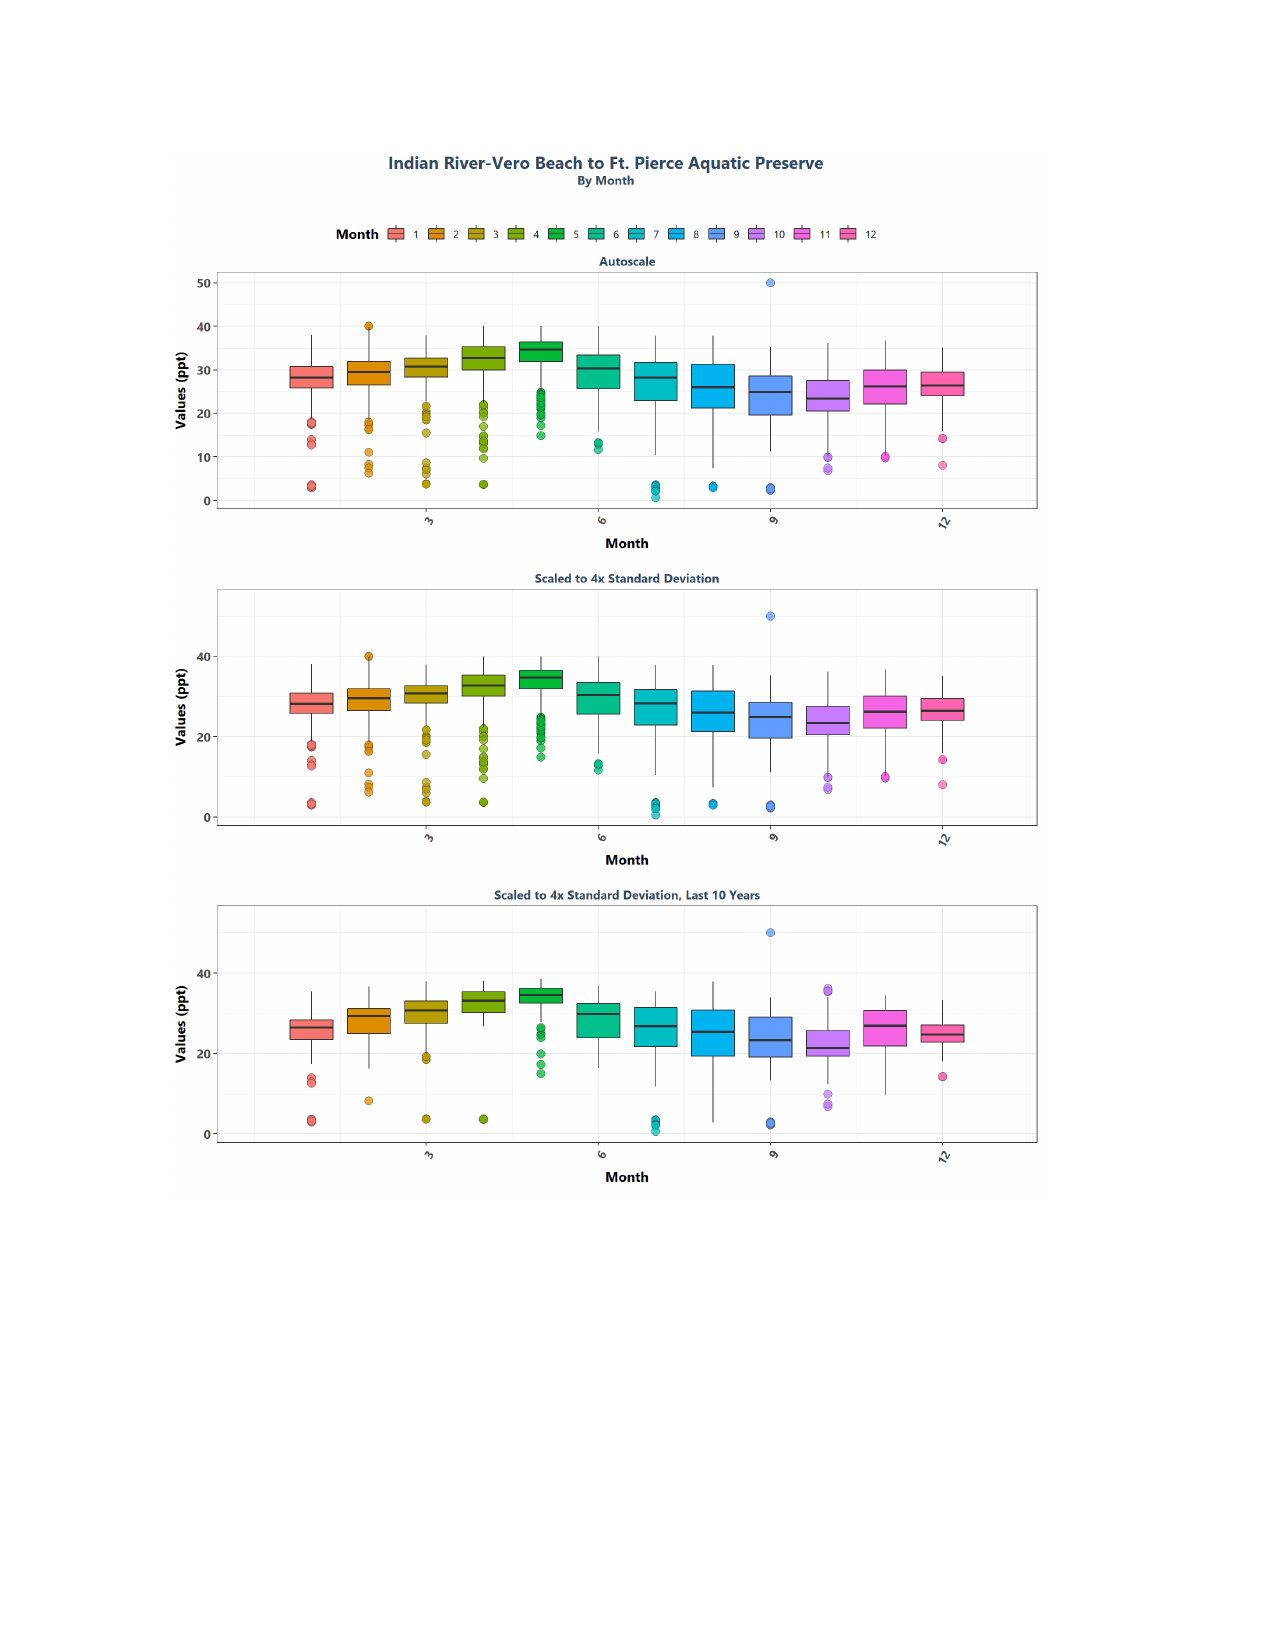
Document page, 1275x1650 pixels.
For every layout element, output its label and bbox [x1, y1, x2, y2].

picture [168, 150, 1044, 1200]
